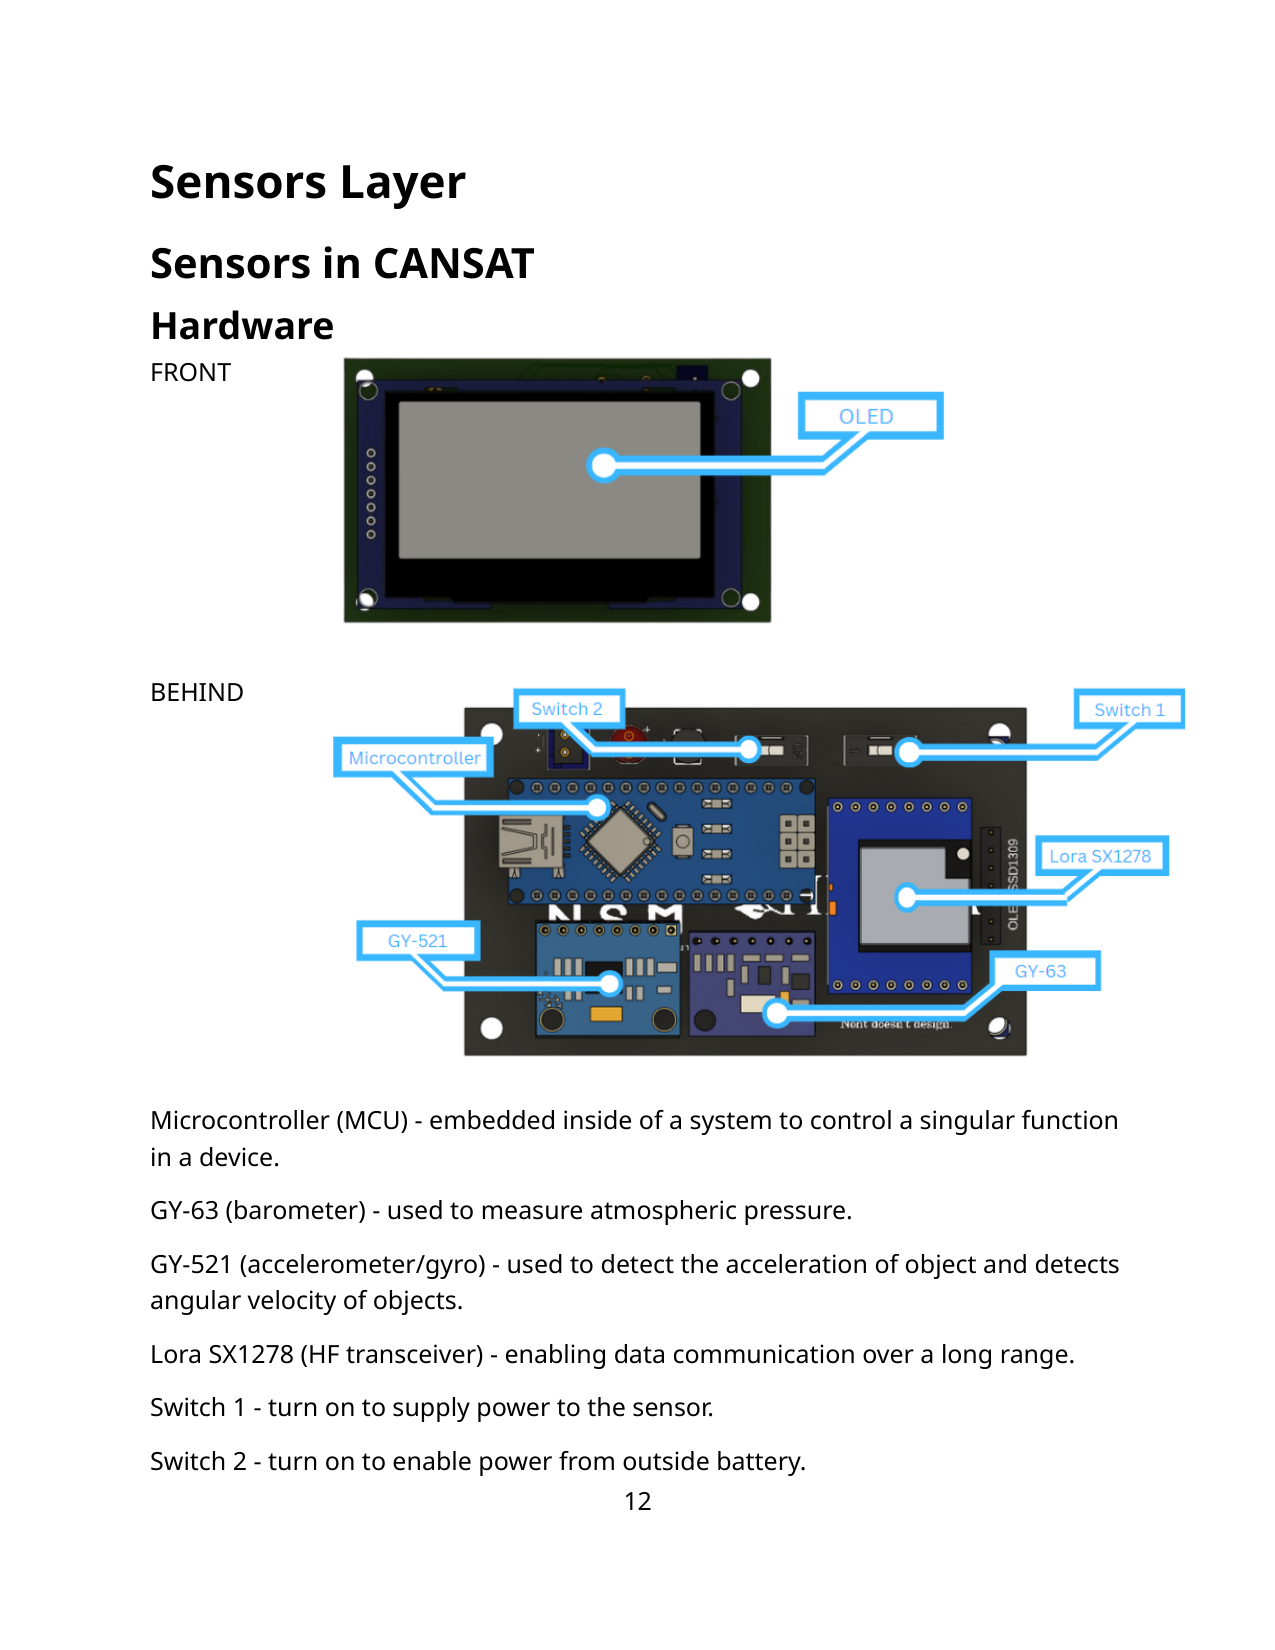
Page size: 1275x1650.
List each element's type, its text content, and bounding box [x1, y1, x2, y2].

text Switch 2 - turn on to enable power from outside battery. [150, 1443, 1125, 1477]
subtitle Sensors in CANSAT [150, 234, 1125, 291]
picture [328, 355, 947, 635]
text FRONT [150, 354, 1125, 388]
text GY-521 (accelerometer/gyro) - used to detect the acceleration of object and detects angular velocity of objects. [150, 1246, 1125, 1317]
subtitle Sensors Layer [150, 150, 1125, 212]
text Switch 1 - turn on to supply power to the sensor. [150, 1390, 1125, 1424]
text BEHIND [150, 675, 328, 709]
subtitle Hardware [150, 299, 1125, 350]
picture [328, 658, 1185, 1059]
text Microcontroller (MCU) - embedded inside of a system to control a singular function in a device. [150, 1103, 1125, 1173]
text GY-63 (barometer) - used to measure atmospheric pressure. [150, 1193, 1125, 1227]
text Lora SX1278 (HF transceiver) - enabling data communication over a long range. [150, 1336, 1125, 1371]
